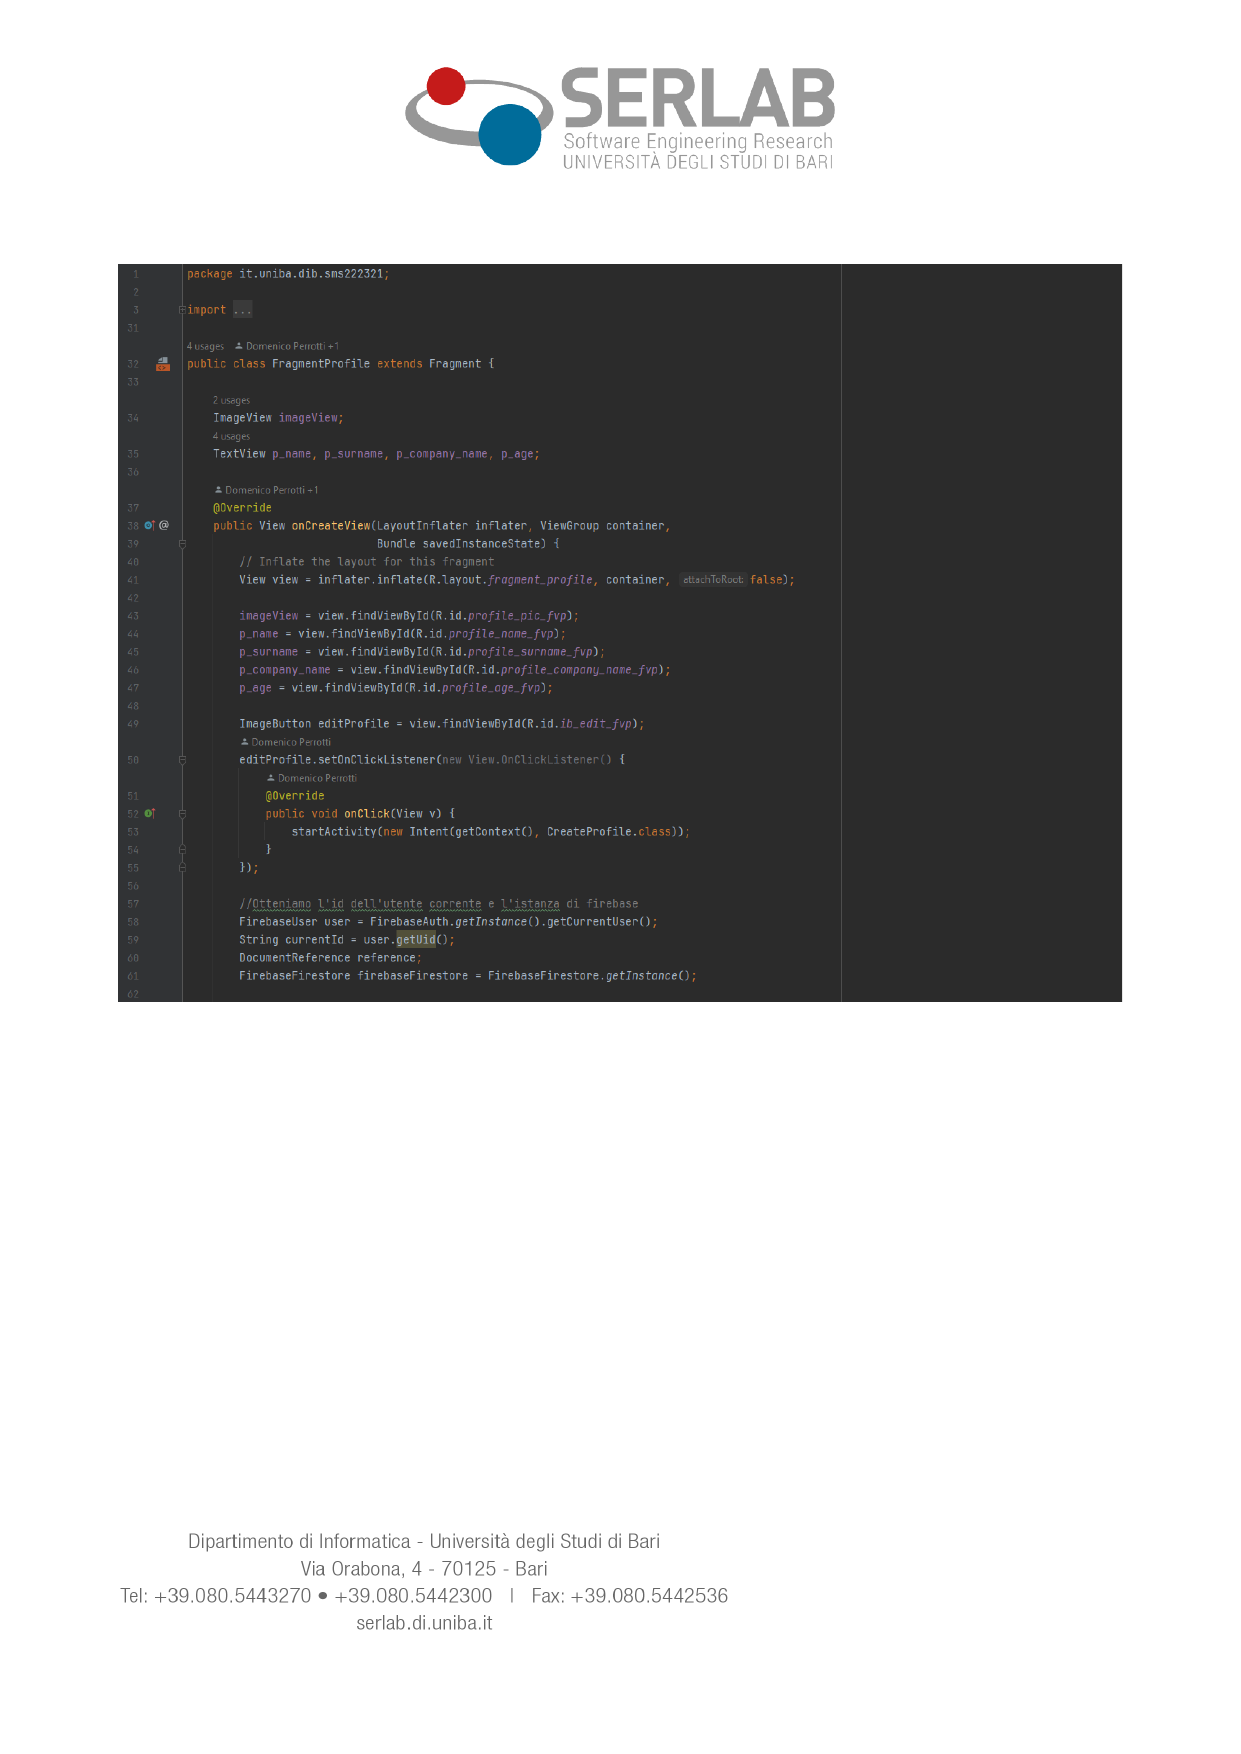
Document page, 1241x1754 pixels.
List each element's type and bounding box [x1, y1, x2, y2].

picture [118, 264, 1123, 1002]
picture [118, 1531, 730, 1636]
picture [400, 65, 840, 171]
